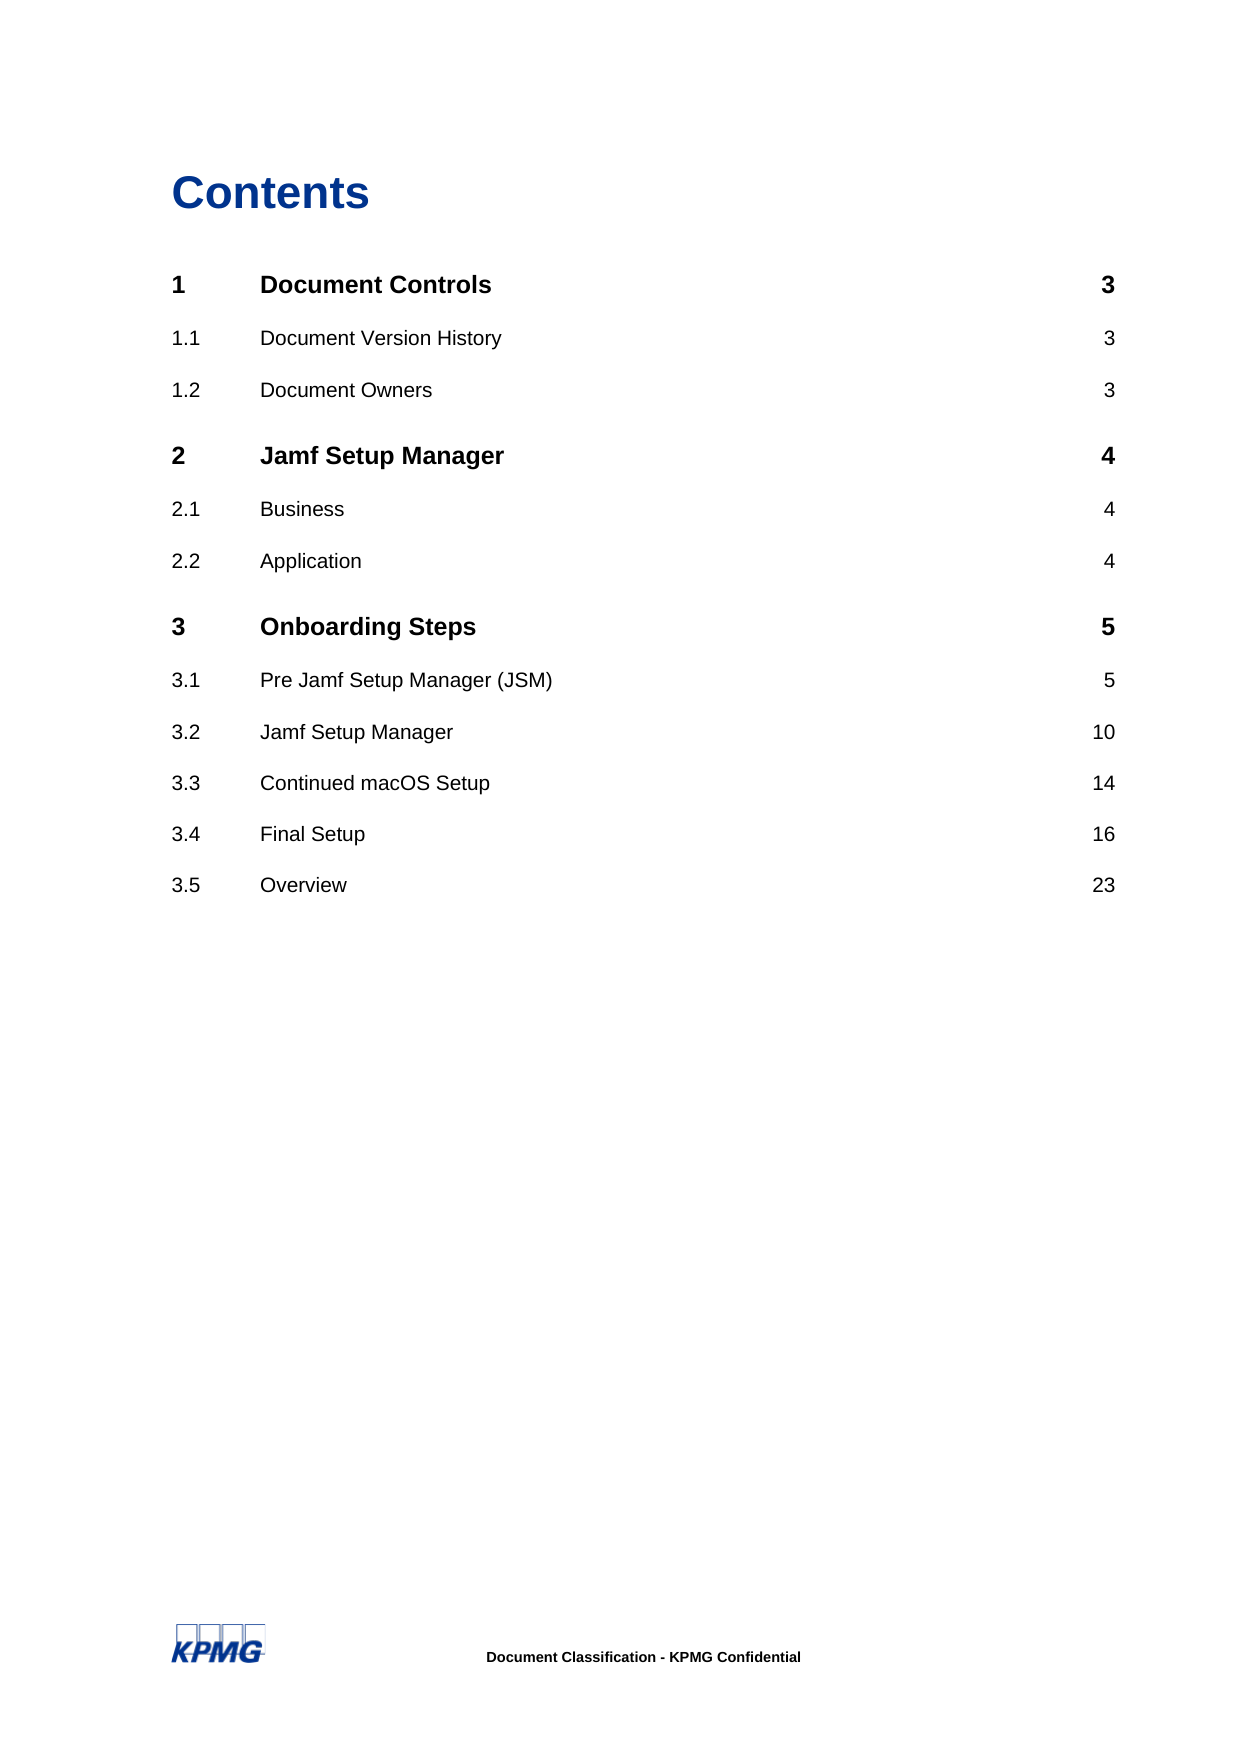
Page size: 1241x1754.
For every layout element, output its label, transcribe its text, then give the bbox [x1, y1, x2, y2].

text 1 Document Controls 3 [171, 270, 1116, 299]
text Contents [171, 165, 1116, 218]
text 3.4 Final Setup 16 [171, 822, 1116, 846]
picture [171, 1624, 266, 1663]
text 1.1 Document Version History 3 [171, 326, 1116, 350]
text 2 Jamf Setup Manager 4 [171, 441, 1116, 470]
text 1.2 Document Owners 3 [171, 377, 1116, 401]
text 3.2 Jamf Setup Manager 10 [171, 719, 1116, 743]
text 3.1 Pre Jamf Setup Manager (JSM) 5 [171, 668, 1116, 692]
text 3 Onboarding Steps 5 [171, 612, 1116, 641]
text 2.1 Business 4 [171, 497, 1116, 521]
text 2.2 Application 4 [171, 548, 1116, 572]
text 3.3 Continued macOS Setup 14 [171, 771, 1116, 795]
text 3.5 Overview 23 [171, 873, 1116, 897]
